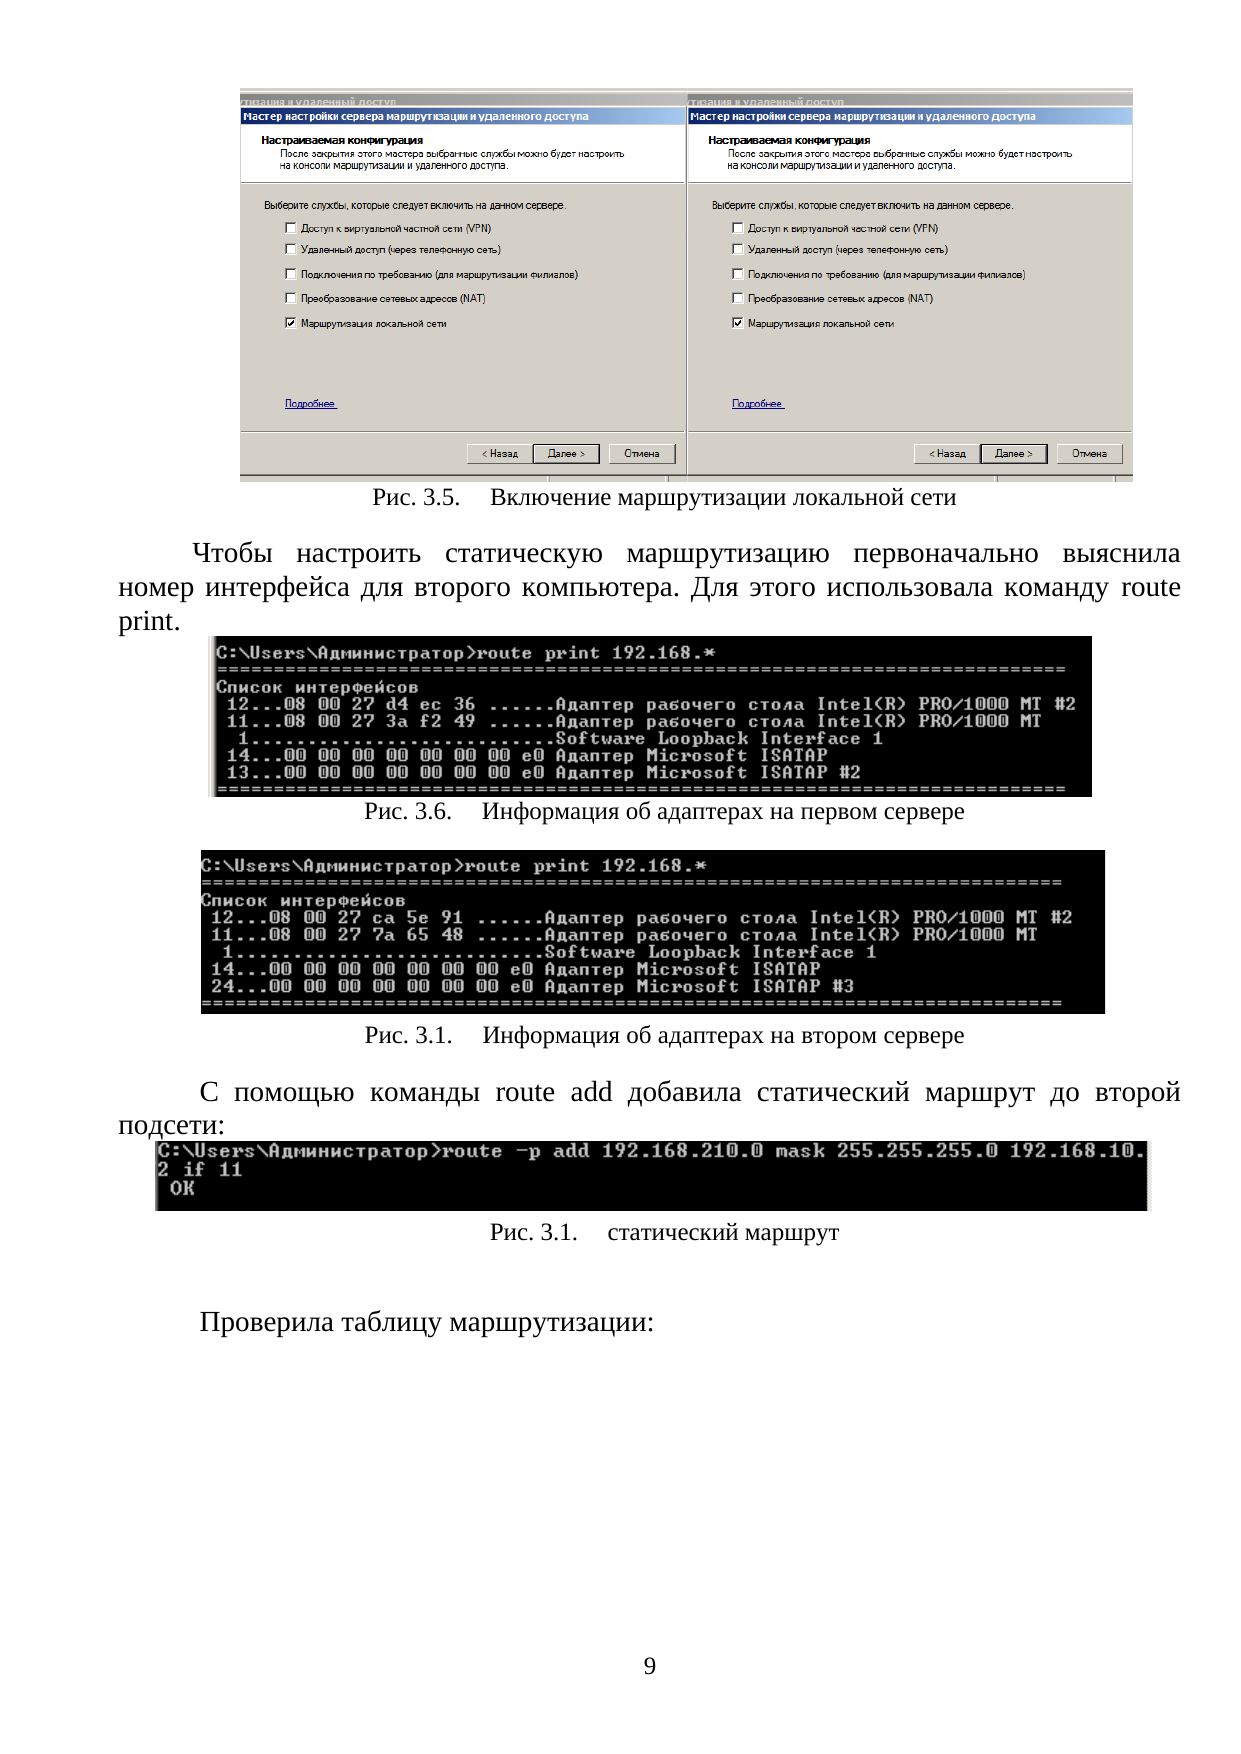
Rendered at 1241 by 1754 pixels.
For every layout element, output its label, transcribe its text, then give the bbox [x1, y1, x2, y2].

text Проверила таблицу маршрутизации: [118, 1304, 1181, 1338]
text Информация об адаптерах на втором сервере [118, 1020, 1181, 1049]
text Информация об адаптерах на первом сервере [118, 796, 1181, 825]
text С помощью команды route add добавила статический маршрут до второй подсети: [118, 1074, 1181, 1141]
picture [155, 1141, 1152, 1211]
text статический маршрут [118, 1217, 1181, 1246]
picture [201, 850, 1106, 1014]
picture [240, 88, 1133, 482]
picture [207, 636, 1092, 797]
list Чтобы настроить статическую маршрутизацию первоначально выяснила номер интерфейса для второго компьютера. Для этого использовала команду route print. [118, 536, 1181, 636]
text Включение маршрутизации локальной сети [118, 482, 1181, 511]
